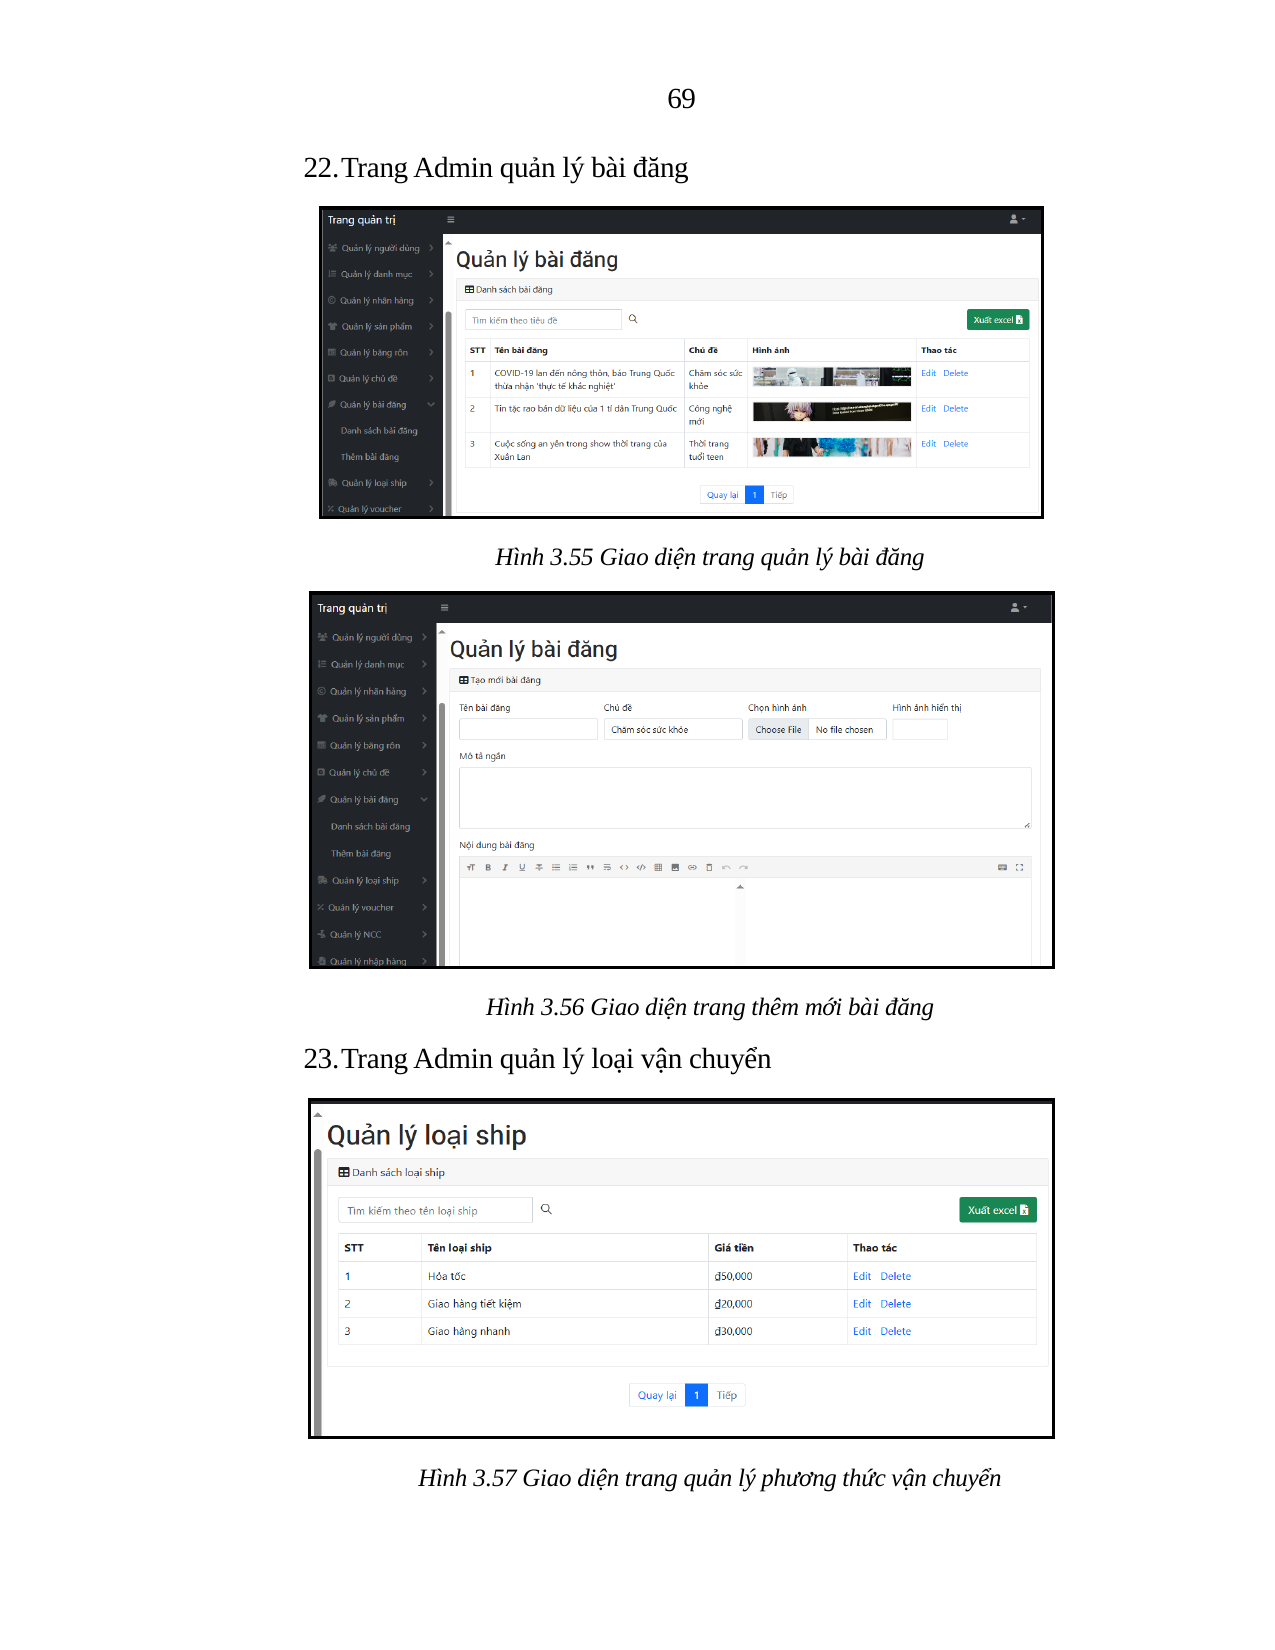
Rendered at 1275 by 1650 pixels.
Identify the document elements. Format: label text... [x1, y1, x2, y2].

picture [322, 210, 1041, 516]
list Trang Admin quản lý bài đăng [303, 150, 1156, 183]
picture [312, 595, 1052, 966]
picture [311, 1101, 1052, 1436]
list Trang Admin quản lý loại vận chuyển [303, 1041, 1156, 1075]
